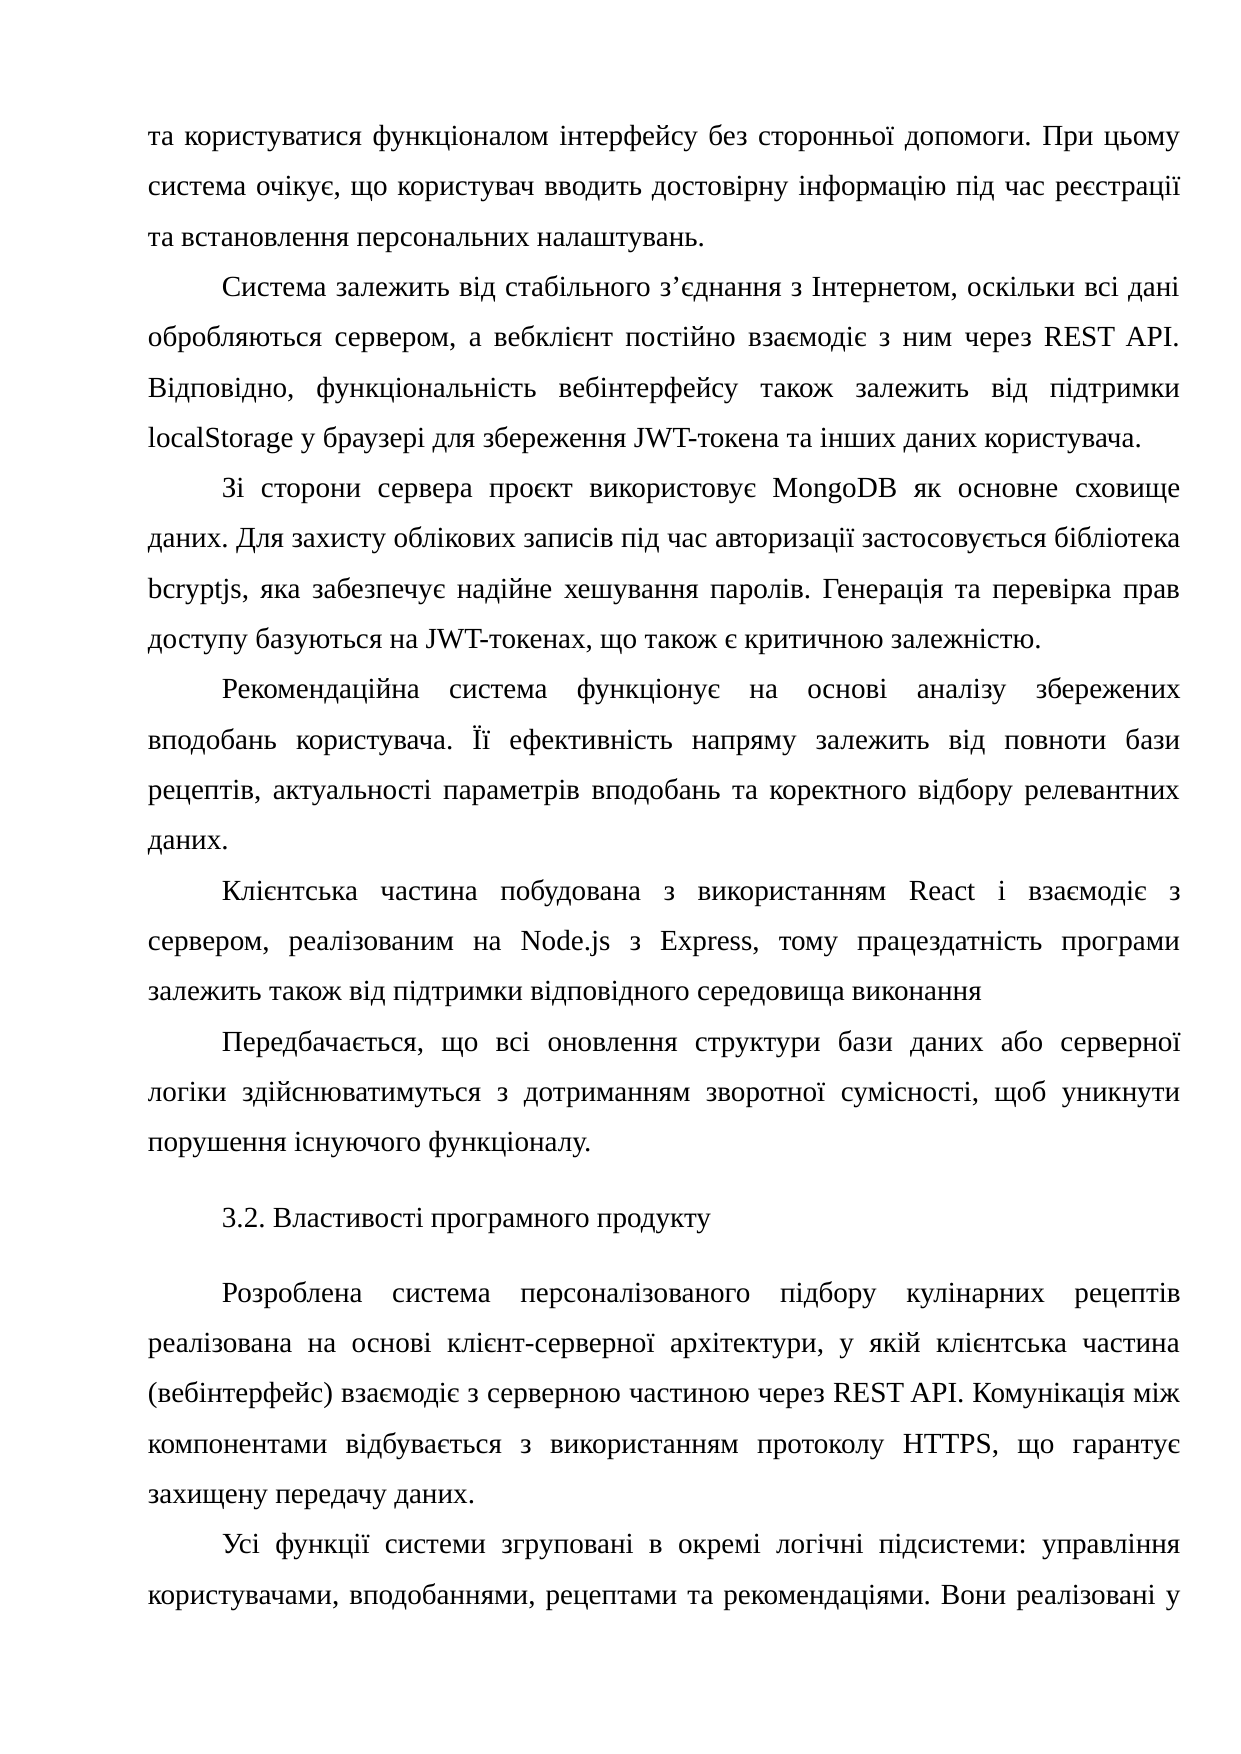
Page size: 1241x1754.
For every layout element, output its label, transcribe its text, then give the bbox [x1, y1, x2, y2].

text Розроблена система персоналізованого підбору кулінарних рецептів реалізована на основі клієнт-серверної архітектури, у якій клієнтська частина (вебінтерфейс) взаємодіє з серверною частиною через REST API. Комунікація між компонентами відбувається з використанням протоколу HTTPS, що гарантує захищену передачу даних. [148, 1275, 1181, 1510]
text Передбачається, що всі оновлення структури бази даних або серверної логіки здійснюватимуться з дотриманням зворотної сумісності, щоб уникнути порушення існуючого функціоналу. [148, 1024, 1181, 1158]
text Рекомендаційна система функціонує на основі аналізу збережених вподобань користувача. Її ефективність напряму залежить від повноти бази рецептів, актуальності параметрів вподобань та коректного відбору релевантних даних. [148, 672, 1181, 856]
text Клієнтська частина побудована з використанням React і взаємодіє з сервером, реалізованим на Node.js з Express, тому працездатність програми залежить також від підтримки відповідного середовища виконання [148, 873, 1181, 1007]
subtitle 3.2. Властивості програмного продукту [148, 1200, 1181, 1233]
text Зі сторони сервера проєкт використовує MongoDB як основне сховище даних. Для захисту облікових записів під час авторизації застосовується бібліотека bcryptjs, яка забезпечує надійне хешування паролів. Генерація та перевірка прав доступу базуються на JWT-токенах, що також є критичною залежністю. [148, 470, 1181, 655]
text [148, 1527, 1181, 1610]
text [148, 118, 1181, 252]
text Система залежить від стабільного з’єднання з Інтернетом, оскільки всі дані обробляються сервером, а вебклієнт постійно взаємодіє з ним через REST API. Відповідно, функціональність вебінтерфейсу також залежить від підтримки localStorage у браузері для збереження JWT-токена та інших даних користувача. [148, 269, 1181, 453]
